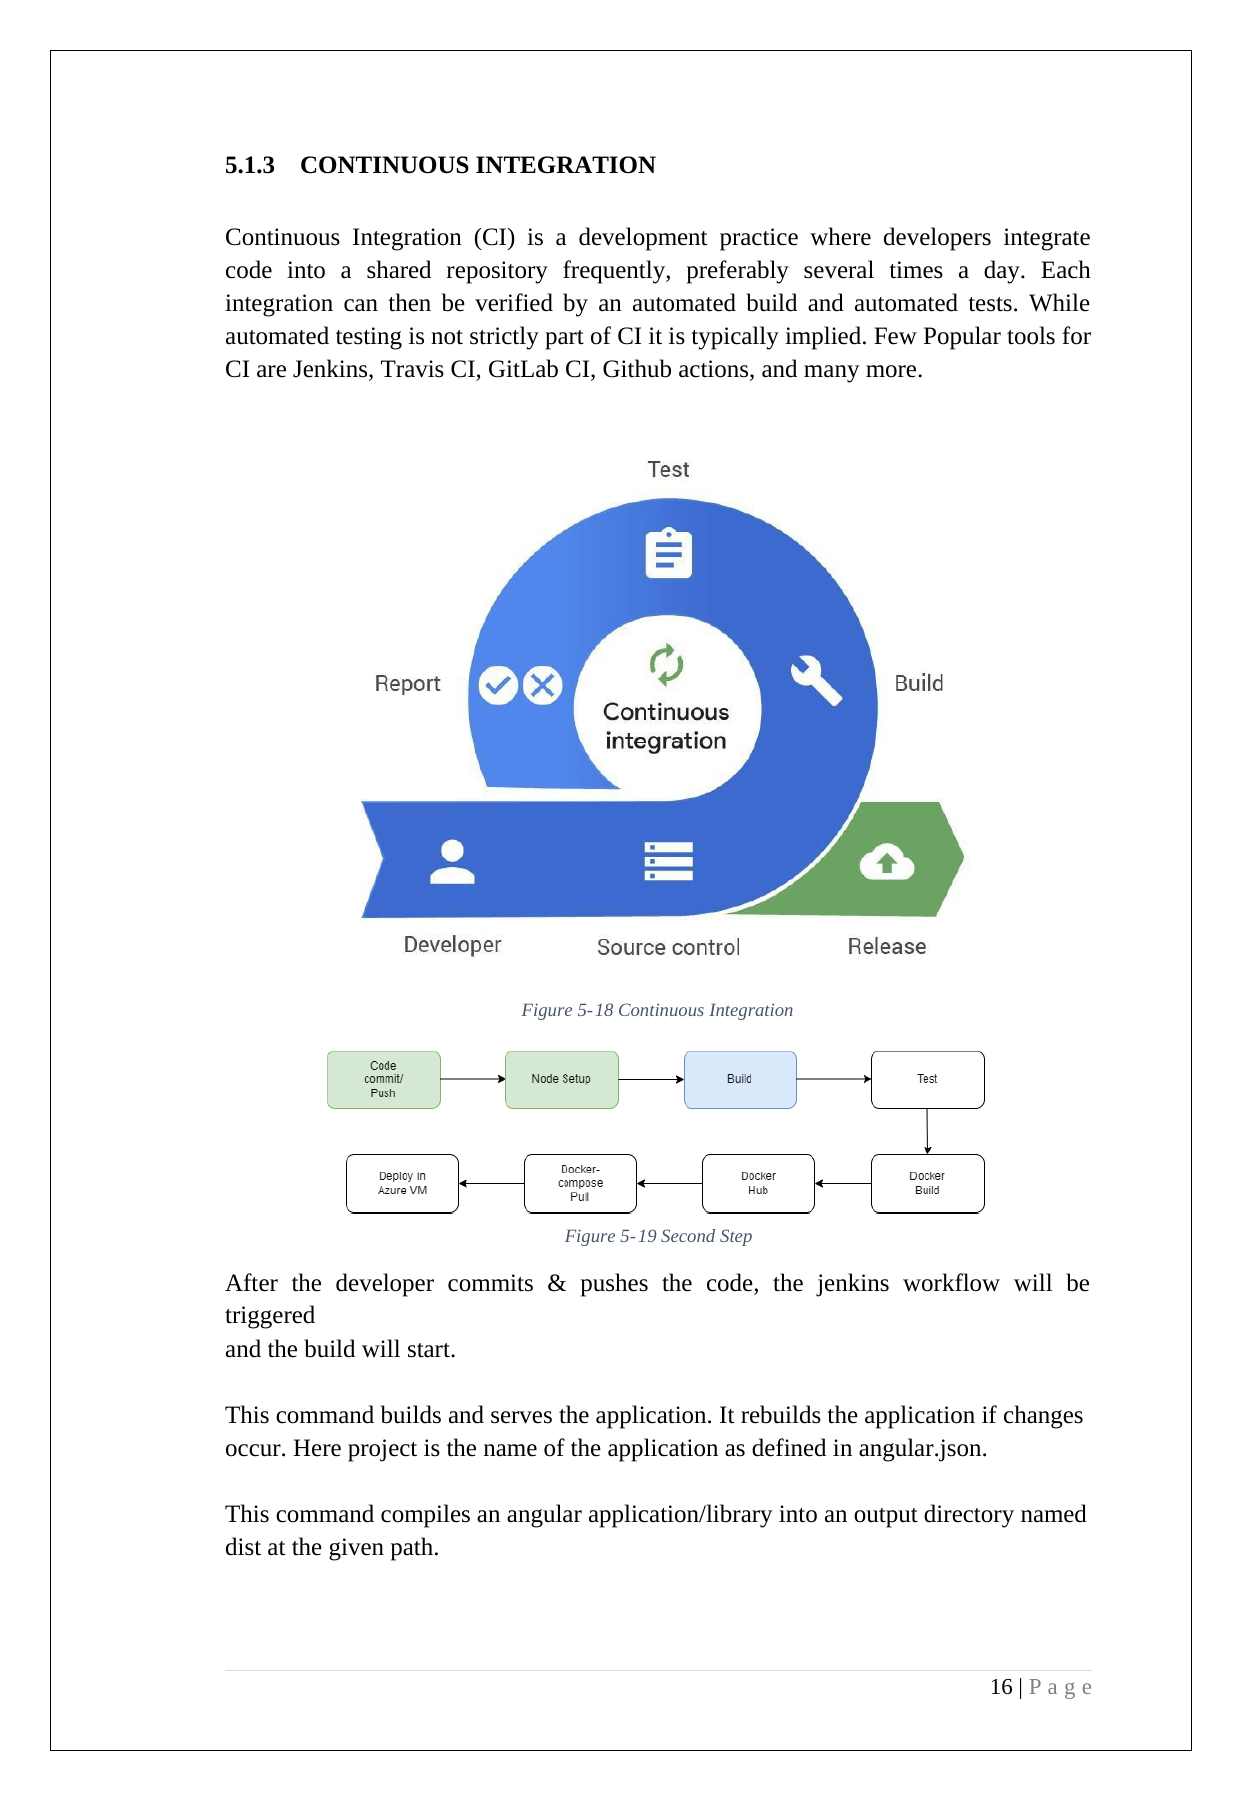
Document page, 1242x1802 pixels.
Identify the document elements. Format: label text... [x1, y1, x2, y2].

text After the developer commits & pushes the code, the jenkins workflow will be triggered [225, 1268, 1092, 1329]
text occur. Here project is the name of the application as defined in angular.json. [225, 1433, 1092, 1461]
text and the build will start. [225, 1334, 1092, 1362]
subtitle CONTINUOUS INTEGRATION [225, 150, 1092, 179]
text dist at the given path. [225, 1532, 1092, 1561]
text Continuous Integration (CI) is a development practice where developers integrate code into a shared repository frequently, preferably several times a day. Each integration can then be verified by an automated build and automated tests. While automated testing is not strictly part of CI it is typically implied. Few Popular tools for CI are Jenkins, Travis CI, GitLab CI, Github actions, and many more. [225, 222, 1092, 383]
text This command builds and serves the application. It rebuilds the application if changes [225, 1400, 1092, 1428]
text This command compiles an angular application/library into an output directory named [225, 1499, 1092, 1527]
picture [320, 1041, 996, 1226]
